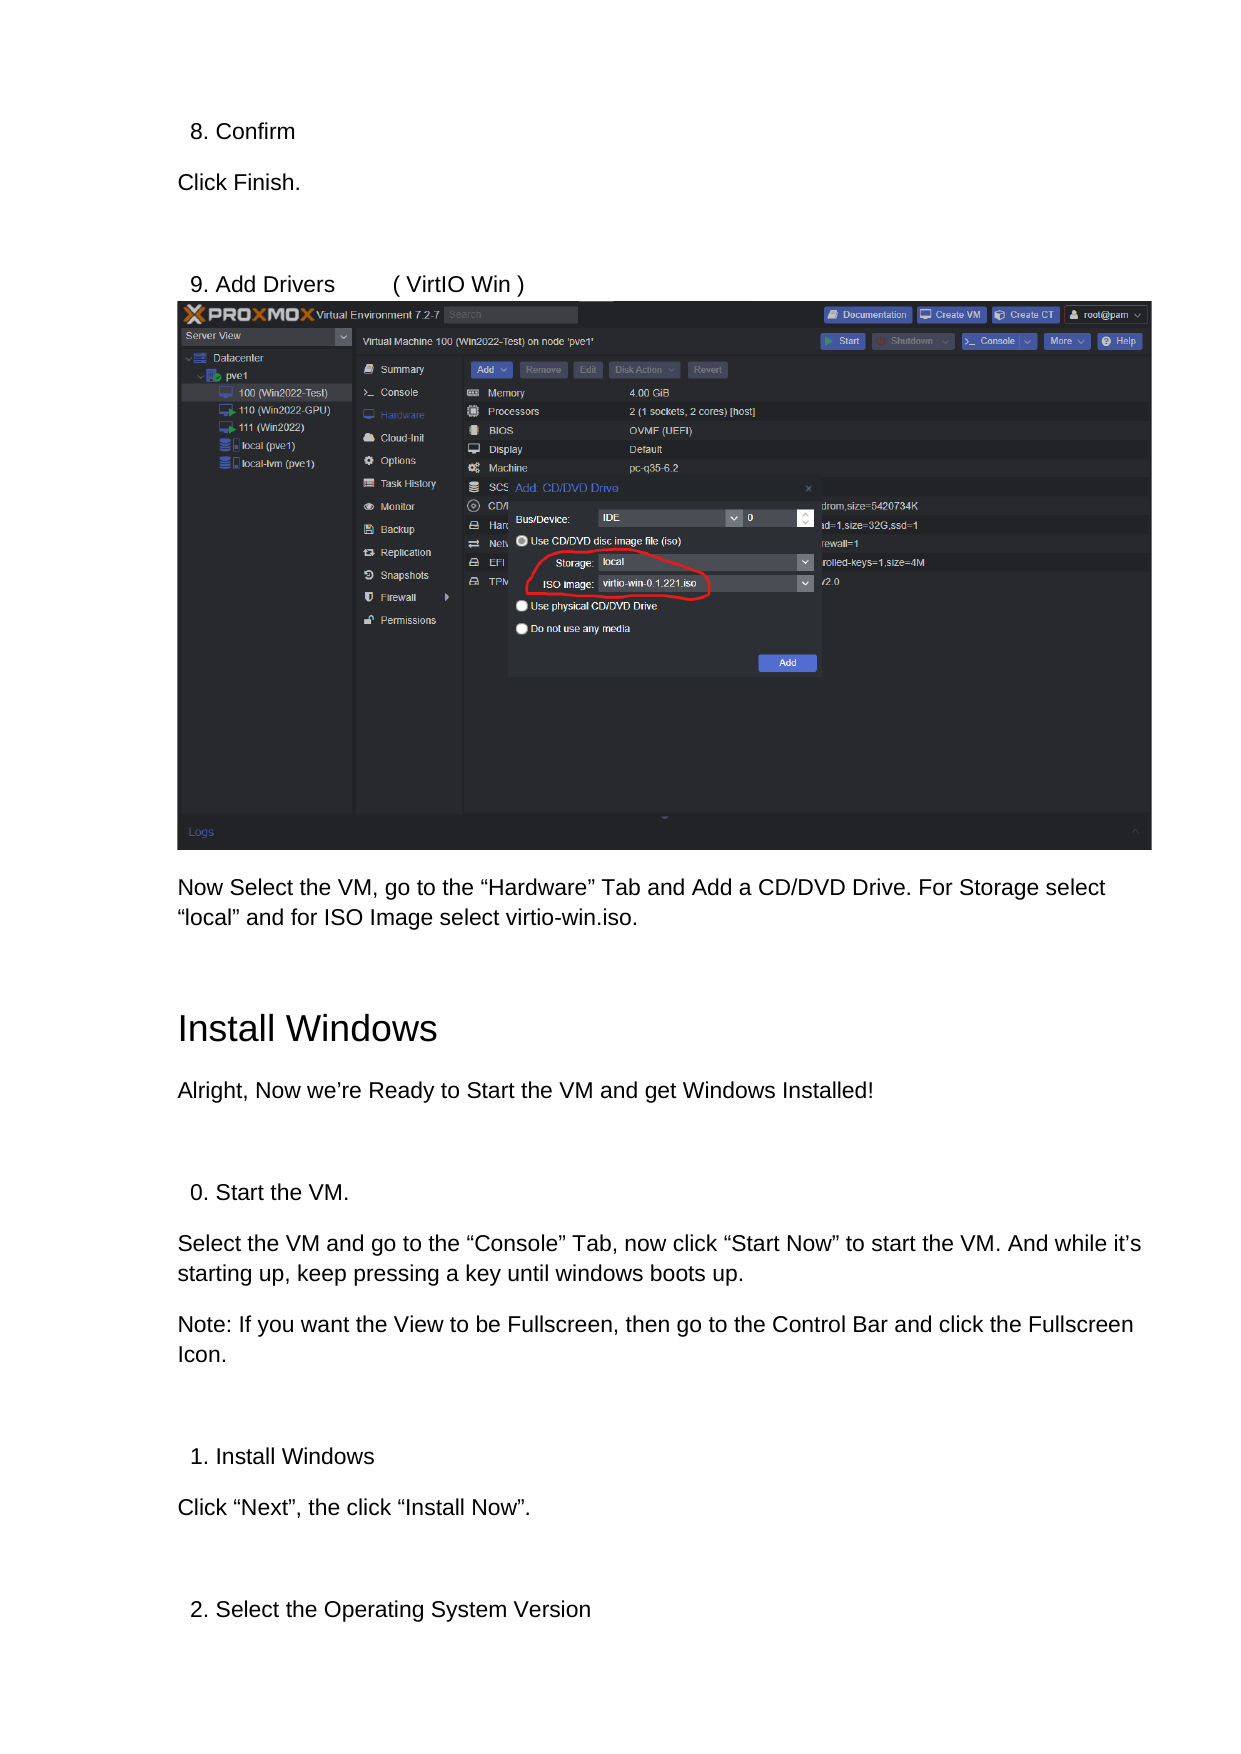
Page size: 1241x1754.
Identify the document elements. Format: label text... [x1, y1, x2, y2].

text Select the VM and go to the “Console” Tab, now click “Start Now” to start the VM. And while it’s starting up, keep pressing a key until windows boots up. [177, 1230, 1152, 1286]
text 2. Select the Operating System Version [177, 1596, 1152, 1623]
text Alright, Now we’re Ready to Start the VM and get Windows Installed! [177, 1077, 1152, 1103]
text Now Select the VM, go to the “Hardware” Tab and Add a CD/DVD Drive. For Storage select “local” and for ISO Image select virtio-win.iso. [177, 874, 1152, 931]
picture [177, 301, 1152, 850]
text 8. Confirm [177, 118, 1152, 144]
text Note: If you want the View to be Fullscreen, then go to the Control Bar and click the Fullscreen Icon. [177, 1311, 1152, 1368]
text 1. Install Windows [177, 1443, 1152, 1470]
text 0. Start the VM. [177, 1179, 1152, 1205]
text Click “Next”, the click “Install Now”. [177, 1494, 1152, 1521]
text Click Finish. [177, 169, 1152, 196]
text 9. Add Drivers ( VirtIO Win ) [177, 271, 1152, 301]
text Install Windows [177, 1006, 1152, 1049]
